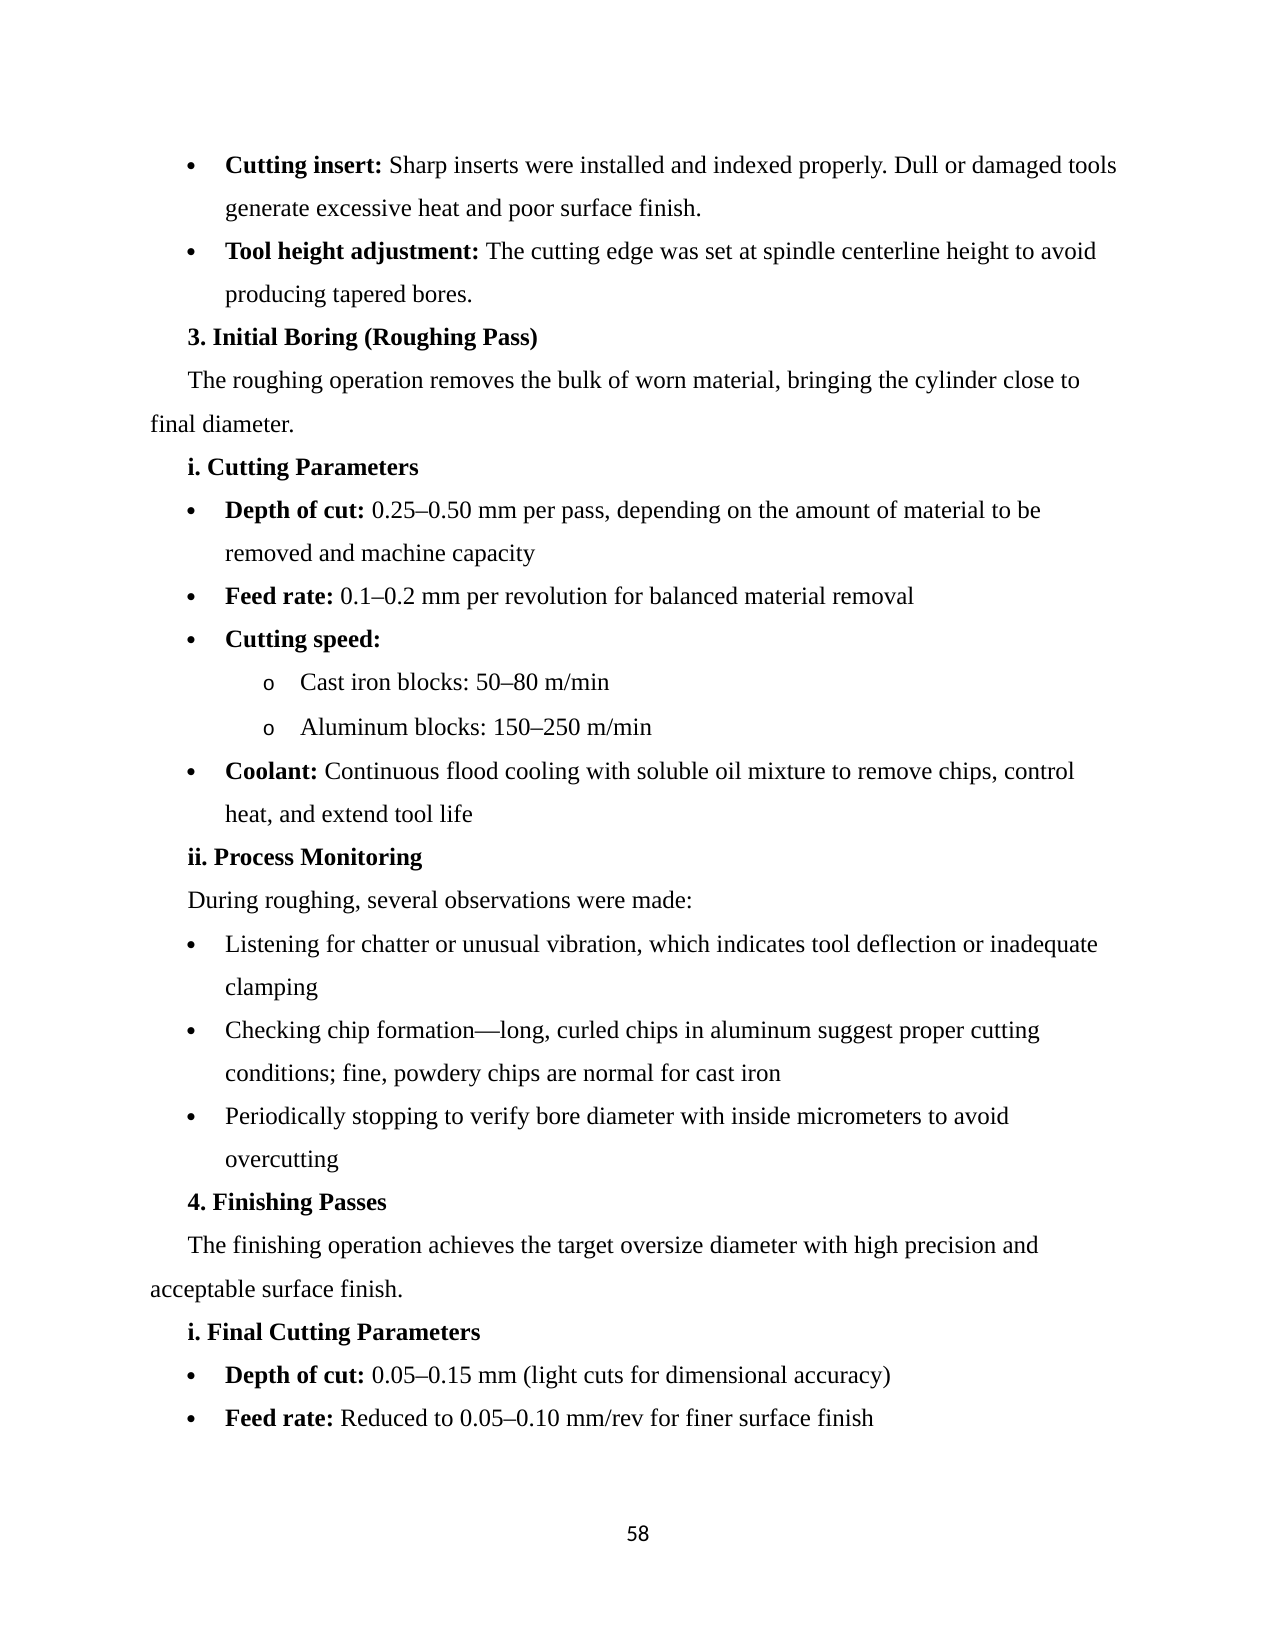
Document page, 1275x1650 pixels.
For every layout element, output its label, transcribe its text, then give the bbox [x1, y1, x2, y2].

list Feed rate: Reduced to 0.05–0.10 mm/rev for finer surface finish [187, 1403, 1125, 1432]
text The finishing operation achieves the target oversize diameter with high precision and acceptable surface finish. [150, 1231, 1125, 1302]
list Coolant: Continuous flood cooling with soluble oil mixture to remove chips, control heat, and extend tool life [187, 756, 1125, 828]
list Periodically stopping to verify bore diameter with inside micrometers to avoid overcutting [187, 1101, 1125, 1173]
text 4. Finishing Passes [150, 1187, 1125, 1216]
list Feed rate: 0.1–0.2 mm per revolution for balanced material removal [187, 581, 1125, 610]
text i. Final Cutting Parameters [150, 1317, 1125, 1346]
list Depth of cut: 0.25–0.50 mm per pass, depending on the amount of material to be removed and machine capacity [187, 495, 1125, 567]
list Aluminum blocks: 150–250 m/min [262, 712, 1125, 741]
list Cast iron blocks: 50–80 m/min [262, 667, 1125, 697]
list Cutting speed: [187, 624, 1125, 653]
list Depth of cut: 0.05–0.15 mm (light cuts for dimensional accuracy) [187, 1360, 1125, 1389]
list Tool height adjustment: The cutting edge was set at spindle centerline height to avoid producing tapered bores. [187, 236, 1125, 308]
list Cutting insert: Sharp inserts were installed and indexed properly. Dull or damaged tools generate excessive heat and poor surface finish. [187, 150, 1125, 222]
text 3. Initial Boring (Roughing Pass) [150, 322, 1125, 351]
list Checking chip formation—long, curled chips in aluminum suggest proper cutting conditions; fine, powdery chips are normal for cast iron [187, 1015, 1125, 1087]
text During roughing, several observations were made: [150, 886, 1125, 914]
list Listening for chatter or unusual vibration, which indicates tool deflection or inadequate clamping [187, 929, 1125, 1001]
text The roughing operation removes the bulk of worn material, bringing the cylinder close to final diameter. [150, 366, 1125, 437]
text ii. Process Monitoring [150, 842, 1125, 871]
text i. Cutting Parameters [150, 452, 1125, 481]
